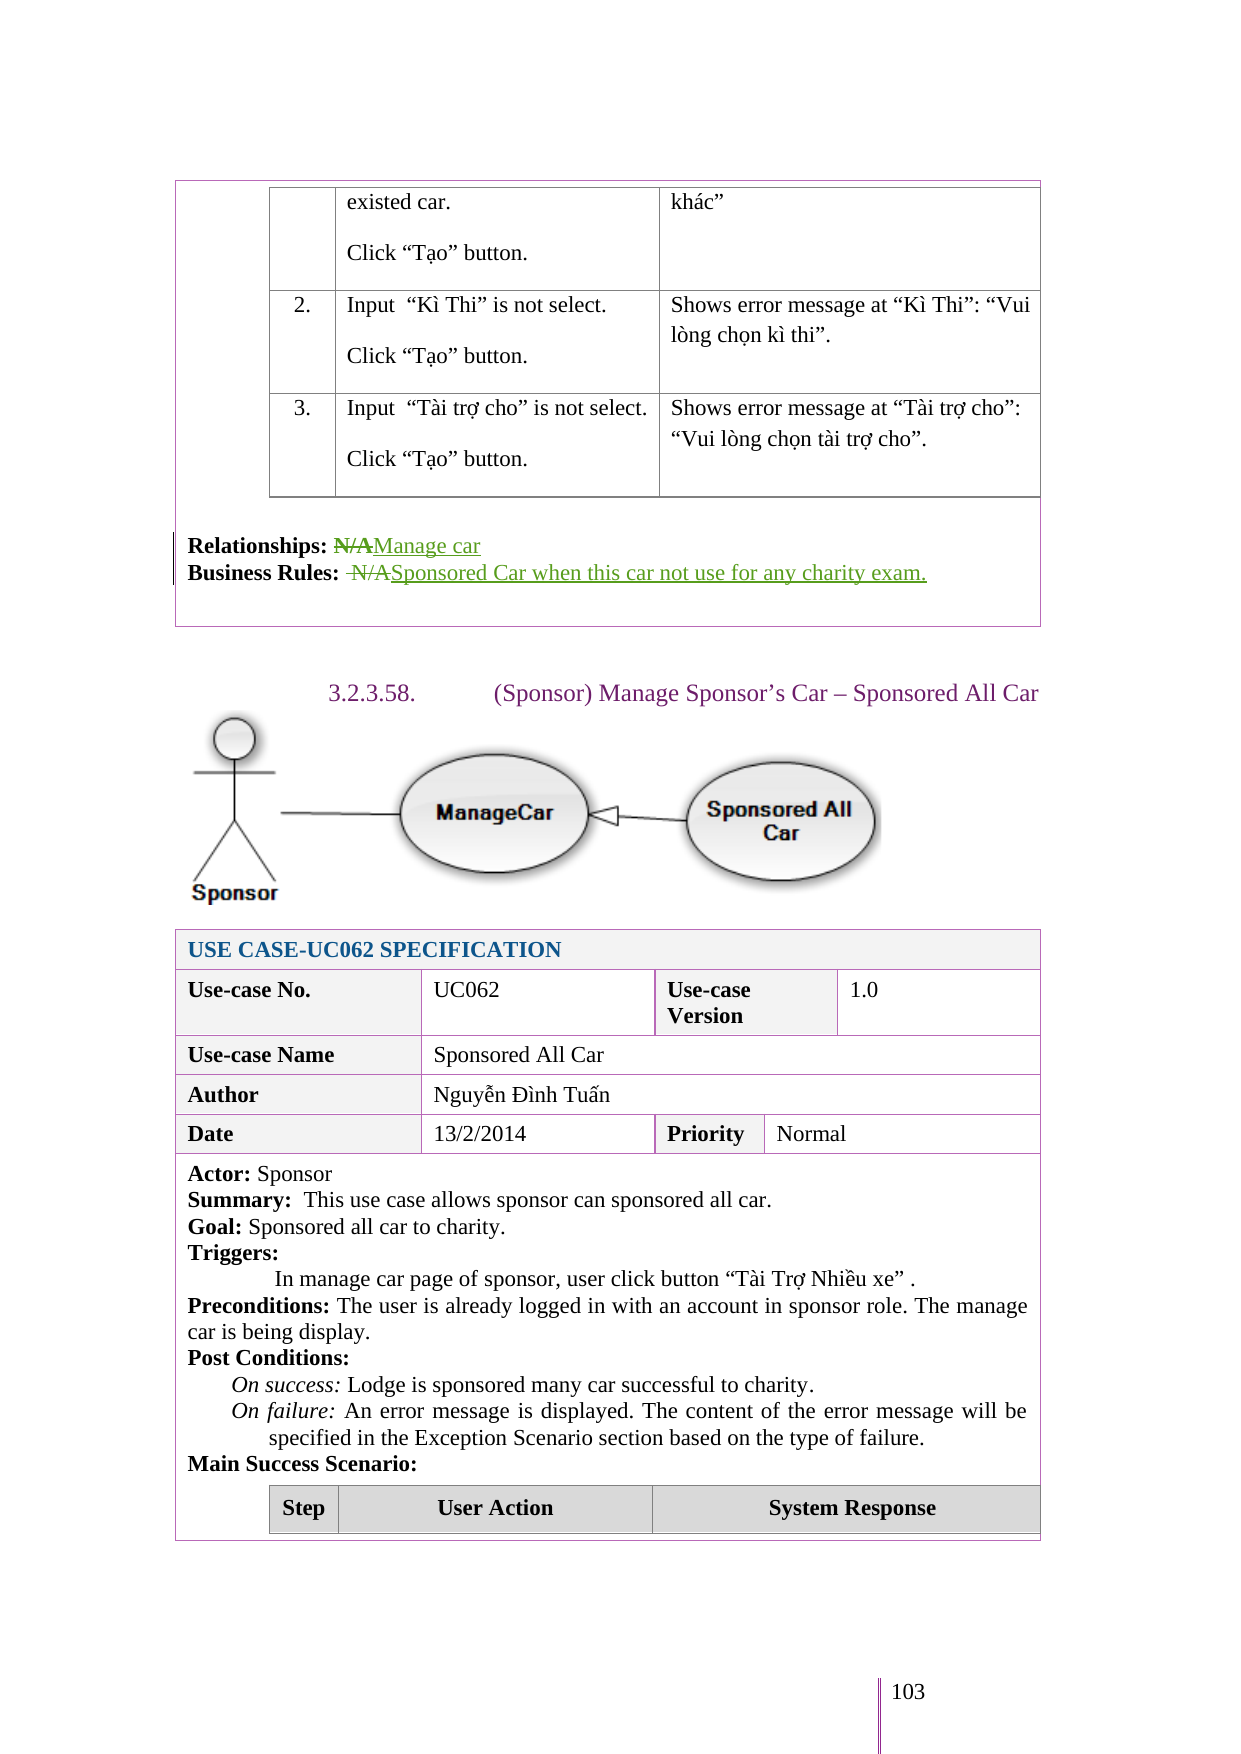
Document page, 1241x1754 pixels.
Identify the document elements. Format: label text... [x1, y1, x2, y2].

table_cell Use-case Name [176, 1036, 421, 1074]
table_cell 1.0 [838, 970, 1040, 1034]
table_cell Date [176, 1115, 421, 1153]
table_cell Sponsored All Car [422, 1036, 1040, 1074]
table_header USE CASE-UC062 SPECIFICATION [176, 930, 1040, 969]
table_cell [176, 1154, 1040, 1539]
table_cell Use-case No. [176, 970, 421, 1034]
table_cell UC062 [422, 970, 654, 1034]
table_cell Use-case Version [656, 970, 837, 1034]
picture [187, 710, 882, 905]
subtitle (Sponsor) Manage Sponsor’s Car – Sponsored All Car [328, 678, 1053, 706]
table_cell Priority [656, 1115, 764, 1153]
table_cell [176, 181, 1040, 626]
table_cell Normal [765, 1115, 1040, 1153]
table_cell Nguyễn Đình Tuấn [422, 1075, 1040, 1113]
table_cell 13/2/2014 [422, 1115, 654, 1153]
table_cell Author [176, 1075, 421, 1113]
